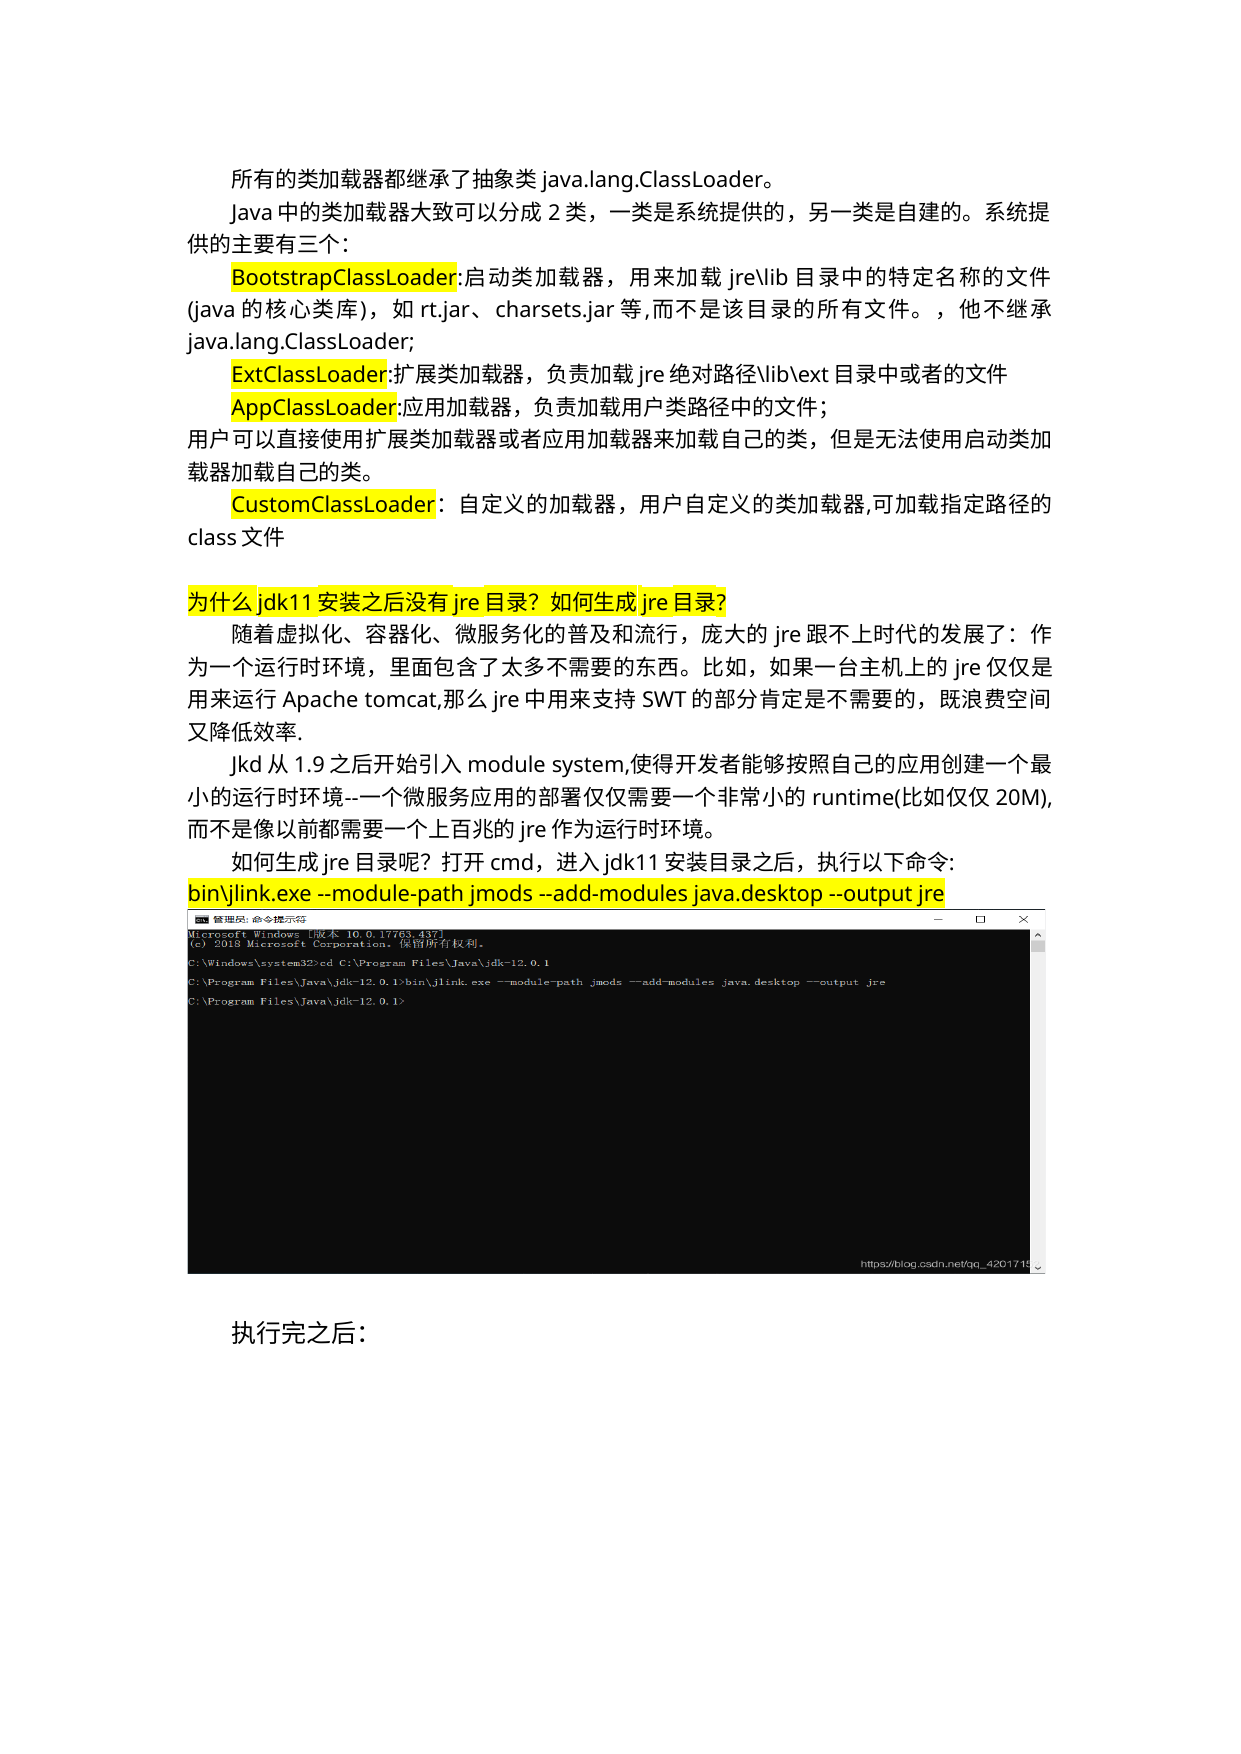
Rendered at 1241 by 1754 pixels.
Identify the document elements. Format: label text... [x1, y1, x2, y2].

text CustomClassLoader：自定义的加载器，用户自定义的类加载器,可加载指定路径的class文件 [187, 487, 1053, 552]
text 为什么jdk11安装之后没有jre目录？如何生成jre目录? [187, 584, 1053, 617]
text AppClassLoader:应用加载器，负责加载用户类路径中的文件； [187, 389, 1053, 422]
text Jkd从1.9之后开始引入module system,使得开发者能够按照自己的应用创建一个最小的运行时环境--一个微服务应用的部署仅仅需要一个非常小的runtime(比如仅仅20M),而不是像以前都需要一个上百兆的jre作为运行时环境。 [187, 747, 1053, 844]
text bin\jlink.exe --module-path jmods --add-modules java.desktop --output jre [187, 877, 1053, 909]
text 用户可以直接使用扩展类加载器或者应用加载器来加载自己的类，但是无法使用启动类加载器加载自己的类。 [187, 422, 1053, 487]
text 执行完之后： [187, 1299, 1053, 1364]
text 所有的类加载器都继承了抽象类java.lang.ClassLoader。 [187, 162, 1053, 194]
text ExtClassLoader:扩展类加载器，负责加载jre绝对路径\lib\ext目录中或者的文件 [187, 357, 1053, 389]
text BootstrapClassLoader:启动类加载器，用来加载jre\lib目录中的特定名称的文件(java的核心类库)，如rt.jar、charsets.jar等,而不是该目录的所有文件。，他不继承java.lang.ClassLoader; [187, 259, 1053, 357]
text 如何生成jre目录呢？打开cmd，进入jdk11安装目录之后，执行以下命令: [187, 844, 1053, 877]
text Java中的类加载器大致可以分成2类，一类是系统提供的，另一类是自建的。系统提供的主要有三个： [187, 194, 1053, 259]
picture [187, 909, 1046, 1274]
text 随着虚拟化、容器化、微服务化的普及和流行，庞大的jre跟不上时代的发展了：作为一个运行时环境，里面包含了太多不需要的东西。比如，如果一台主机上的jre仅仅是用来运行Apache tomcat,那么jre中用来支持SWT的部分肯定是不需要的，既浪费空间又降低效率. [187, 617, 1053, 747]
